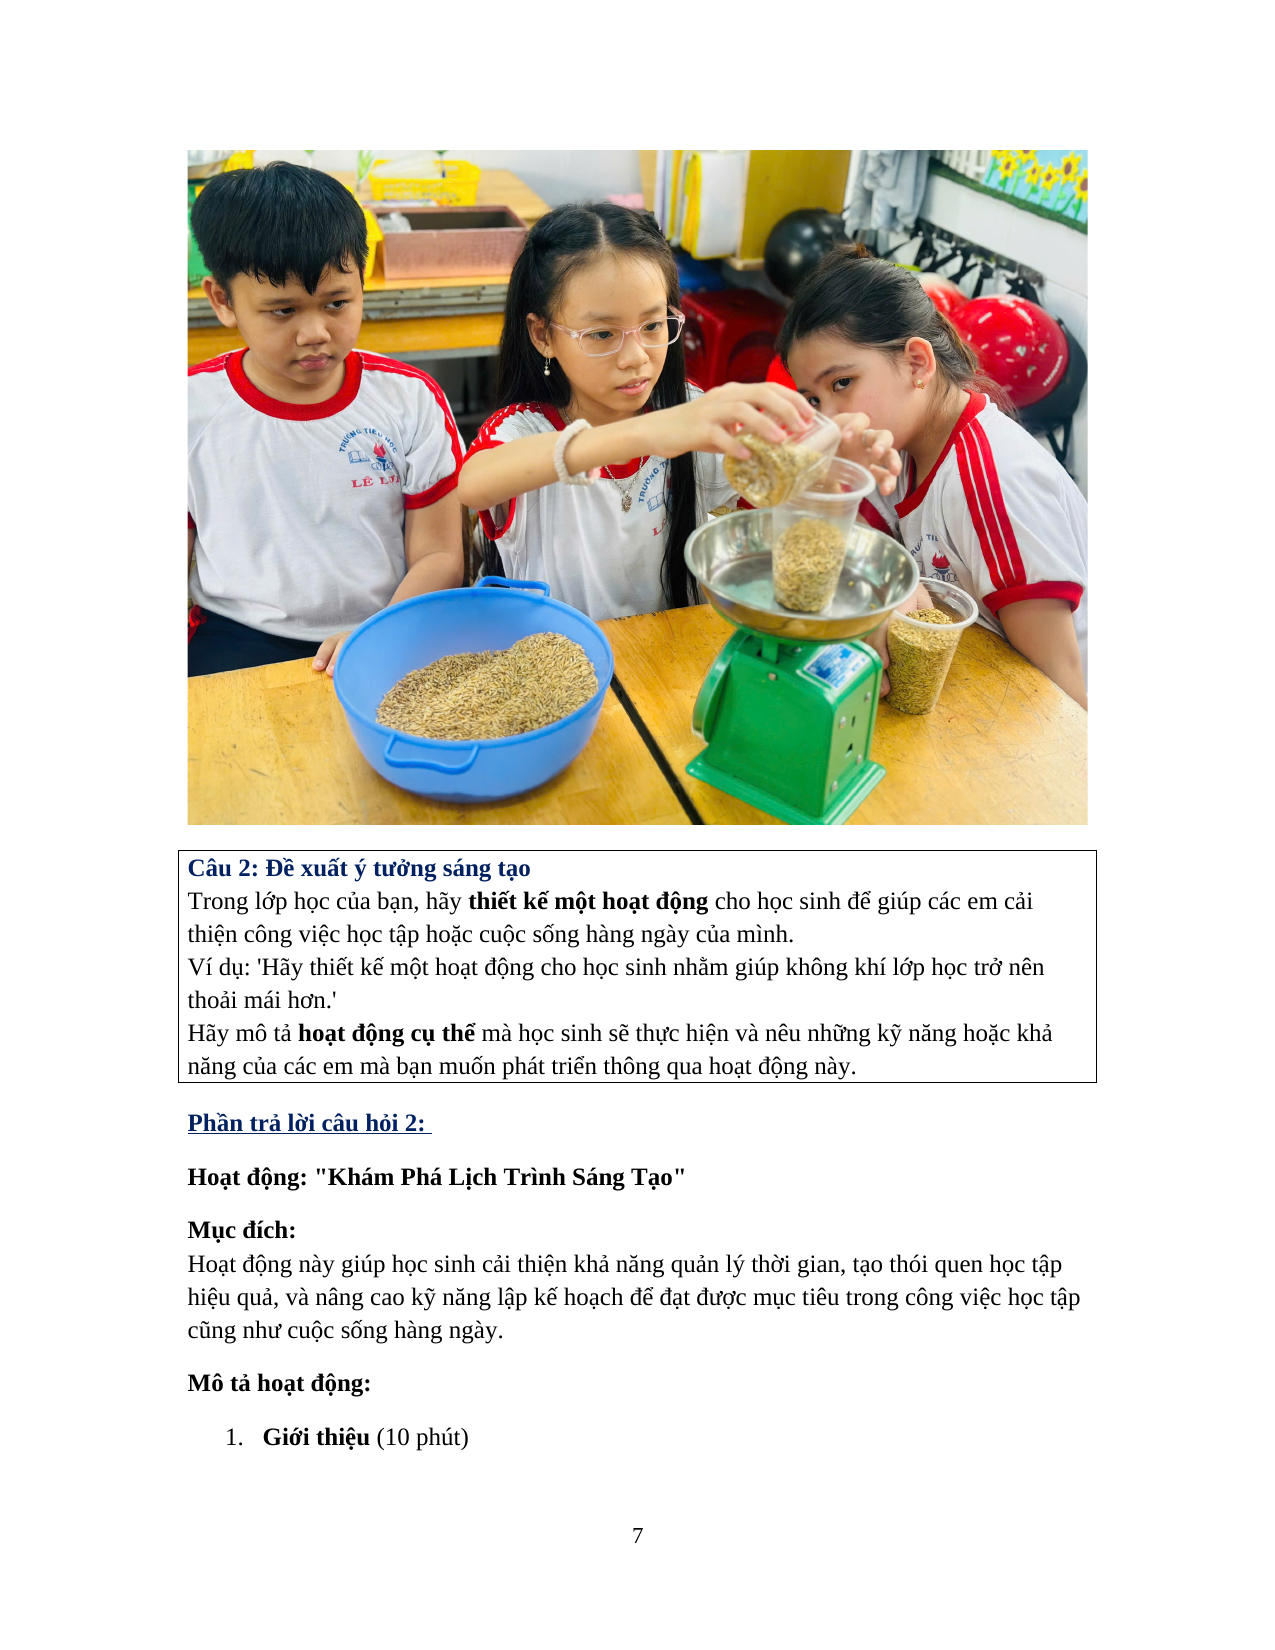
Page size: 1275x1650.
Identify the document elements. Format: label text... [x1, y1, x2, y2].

text Mô tả hoạt động: [187, 1368, 1087, 1397]
text Mục đích: Hoạt động này giúp học sinh cải thiện khả năng quản lý thời gian, tạo thói quen học tập hiệu quả, và nâng cao kỹ năng lập kế hoạch để đạt được mục tiêu trong công việc học tập cũng như cuộc sống hàng ngày. [187, 1216, 1087, 1343]
text Câu 2: Đề xuất ý tưởng sáng tạo Trong lớp học của bạn, hãy thiết kế một hoạt động cho học sinh để giúp các em cải thiện công việc học tập hoặc cuộc sống hàng ngày của mình. Ví dụ: 'Hãy thiết kế một hoạt động cho học sinh nhằm giúp không khí lớp học trở nên thoải mái hơn.' Hãy mô tả hoạt động cụ thể mà học sinh sẽ thực hiện và nêu những kỹ năng hoặc khả năng của các em mà bạn muốn phát triển thông qua hoạt động này. [179, 851, 1096, 1082]
list Giới thiệu (10 phút) [225, 1422, 1087, 1451]
text Phần trả lời câu hỏi 2: [187, 1108, 1087, 1137]
picture [187, 150, 1088, 825]
text Hoạt động: "Khám Phá Lịch Trình Sáng Tạo" [187, 1162, 1087, 1191]
